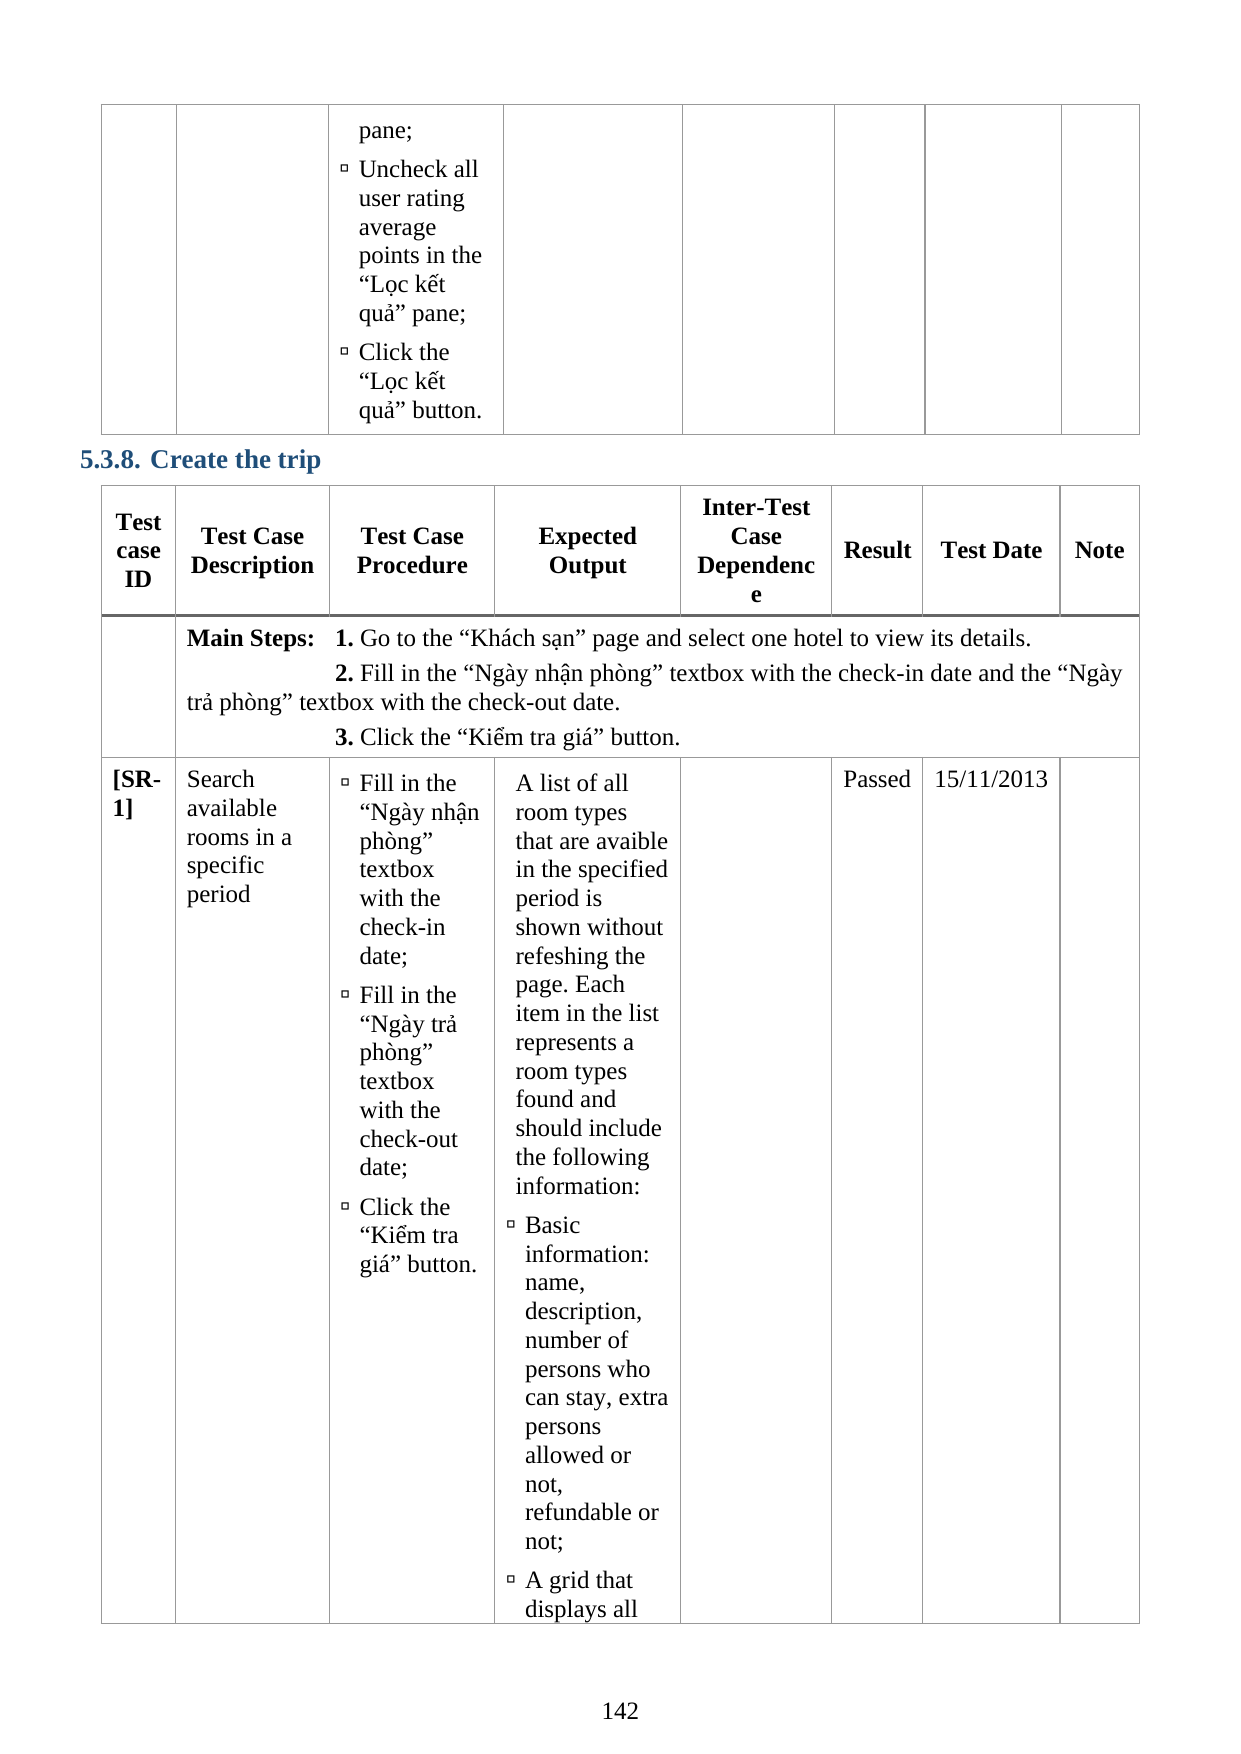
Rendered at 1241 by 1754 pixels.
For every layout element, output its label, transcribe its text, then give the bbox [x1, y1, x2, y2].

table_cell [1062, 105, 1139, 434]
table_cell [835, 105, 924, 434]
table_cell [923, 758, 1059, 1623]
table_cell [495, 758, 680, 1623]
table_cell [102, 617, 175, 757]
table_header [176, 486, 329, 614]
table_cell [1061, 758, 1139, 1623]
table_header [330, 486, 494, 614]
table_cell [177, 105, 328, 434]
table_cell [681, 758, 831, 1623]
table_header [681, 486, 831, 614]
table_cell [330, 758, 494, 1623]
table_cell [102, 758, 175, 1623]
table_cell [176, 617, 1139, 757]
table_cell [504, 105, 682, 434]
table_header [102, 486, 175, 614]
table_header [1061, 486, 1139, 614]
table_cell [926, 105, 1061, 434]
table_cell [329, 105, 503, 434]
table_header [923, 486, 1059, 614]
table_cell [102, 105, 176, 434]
subtitle Create the trip [141, 443, 1128, 474]
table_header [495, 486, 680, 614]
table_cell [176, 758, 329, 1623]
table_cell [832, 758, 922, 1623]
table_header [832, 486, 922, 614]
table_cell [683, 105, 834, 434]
